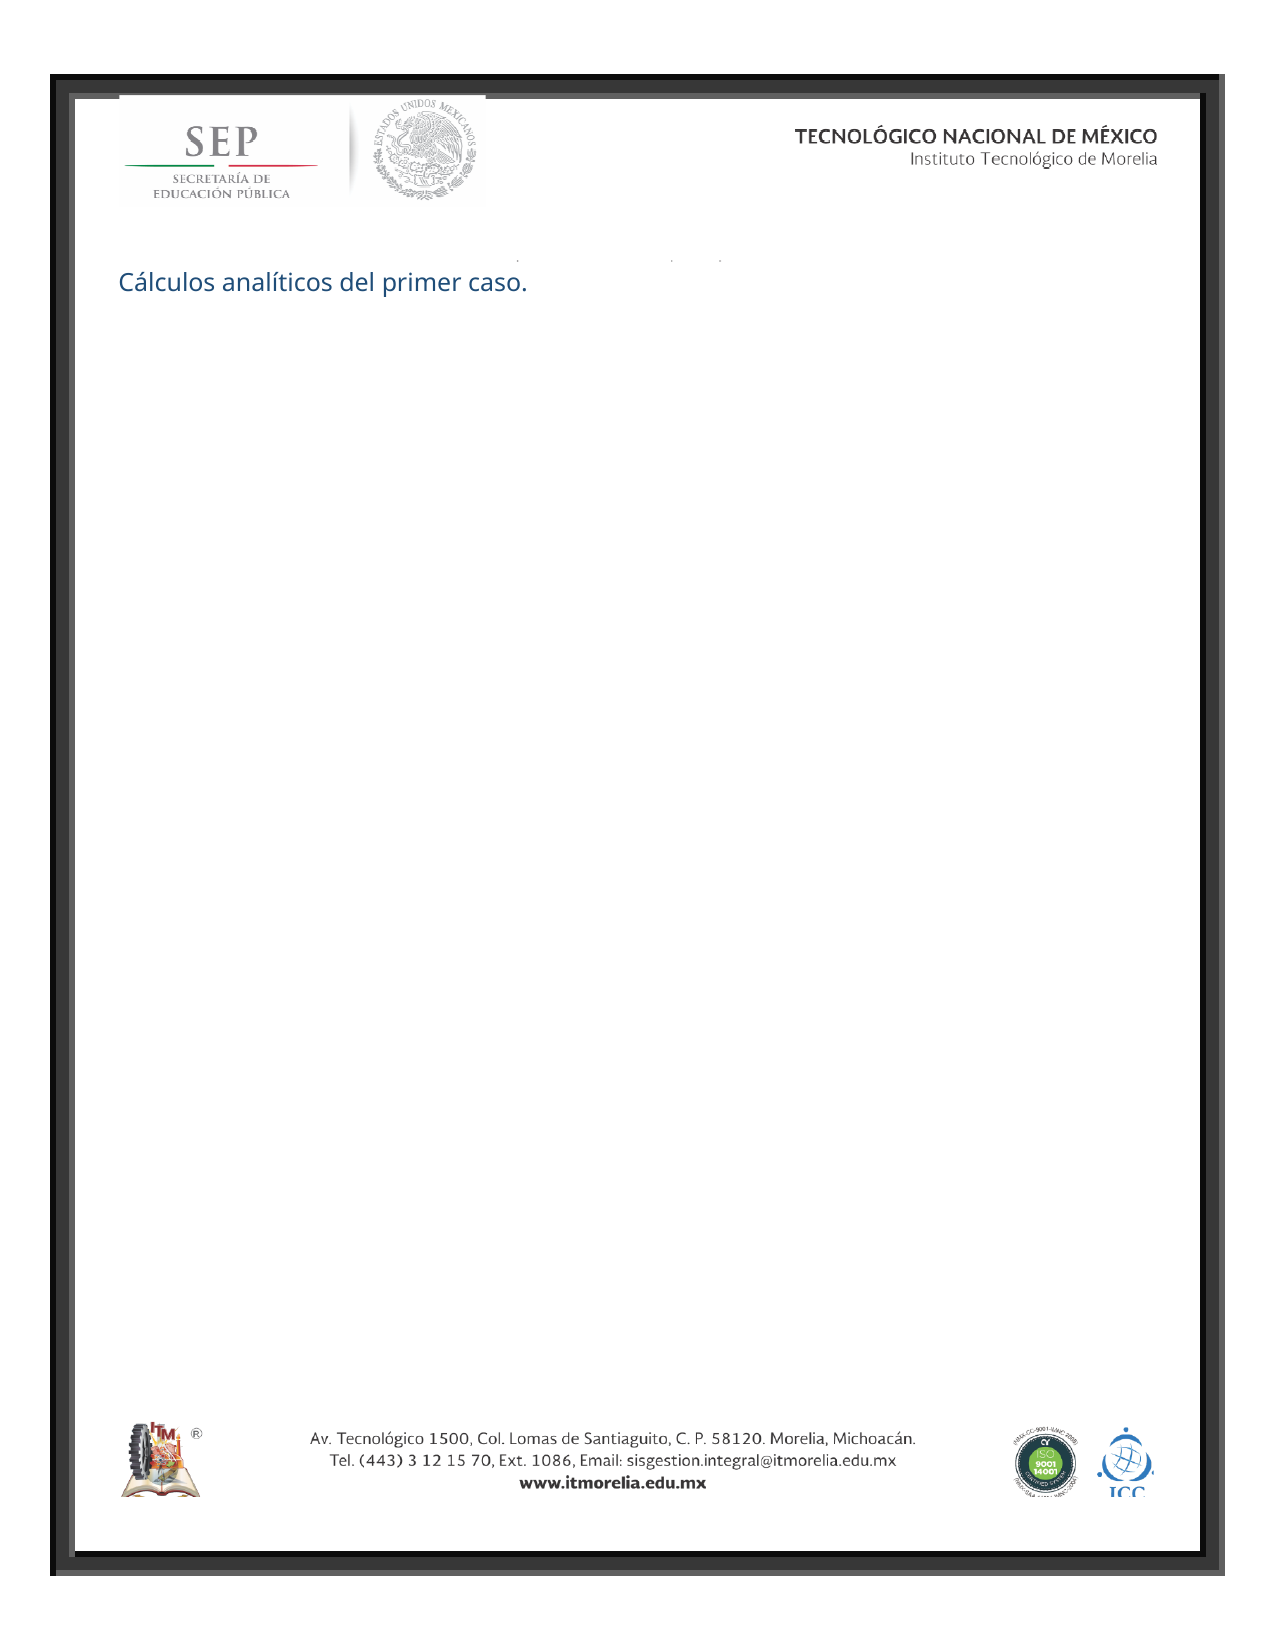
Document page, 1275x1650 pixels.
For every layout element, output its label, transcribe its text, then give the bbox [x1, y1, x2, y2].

subtitle Cálculos analíticos del primer caso. [118, 142, 1157, 299]
picture [119, 95, 1157, 262]
picture [119, 1421, 1154, 1497]
